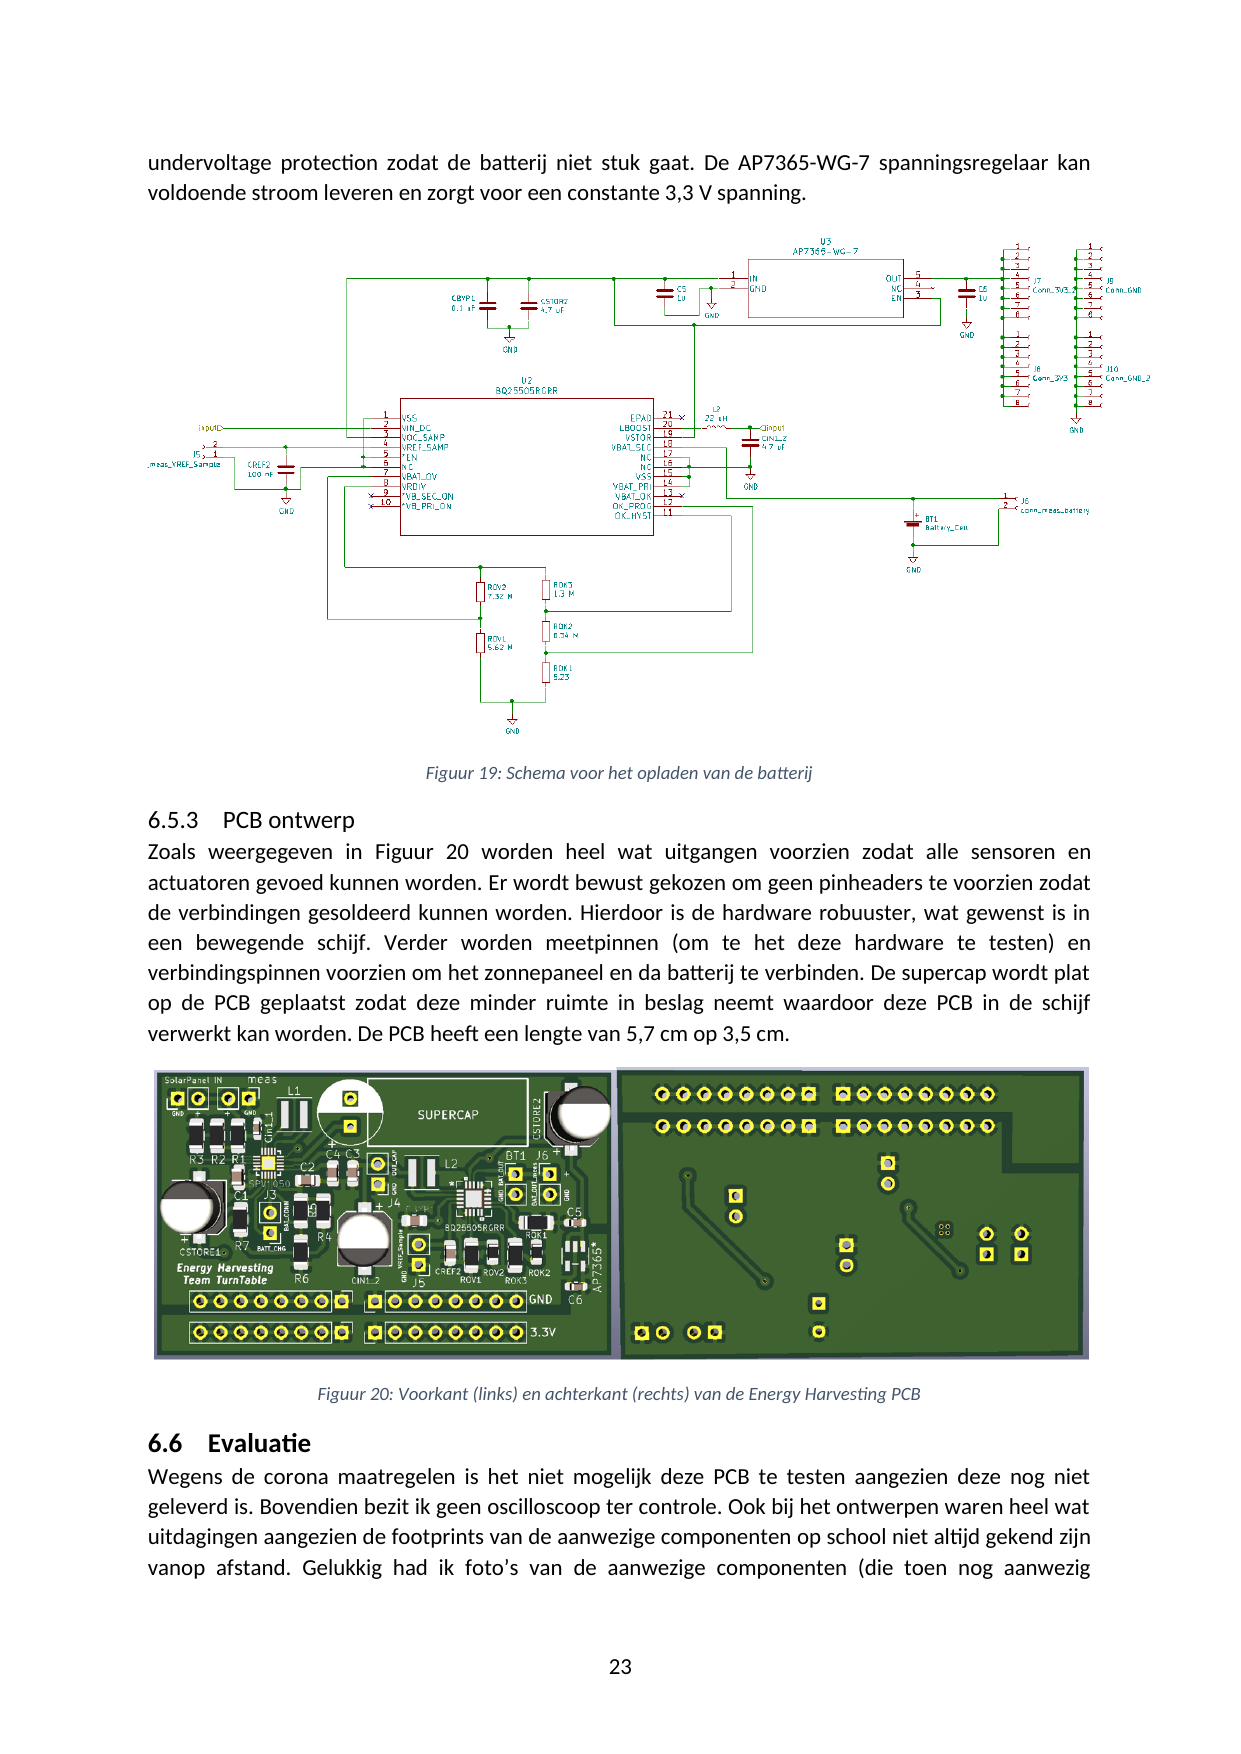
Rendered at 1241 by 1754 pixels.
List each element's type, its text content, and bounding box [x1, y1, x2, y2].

text Zoals weergegeven in Figuur 18 worden heel wat uitgangen voorzien zodat alle sensoren en actuatoren gevoed kunnen worden. Er wordt bewust gekozen om geen pinheaders te voorzien zodat de verbindingen gesoldeerd kunnen worden. Hierdoor is de hardware robuuster, wat gewenst is in een bewegende schijf. Verder worden meetpinnen (om te het deze hardware te testen) en verbindingspinnen voorzien om het zonnepaneel en da batterij te verbinden. De supercap wordt plat op de PCB geplaatst zodat deze minder ruimte in beslag neemt waardoor deze PCB in de schijf verwerkt kan worden. De PCB heeft een lengte van 5,7 cm op 3,5 cm. [148, 837, 1092, 1047]
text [148, 148, 1092, 206]
subtitle PCB ontwerp [148, 804, 1092, 835]
picture [147, 224, 1165, 742]
subtitle Evaluatie [148, 1426, 1092, 1459]
picture [147, 1065, 1093, 1364]
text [148, 1462, 1092, 1581]
